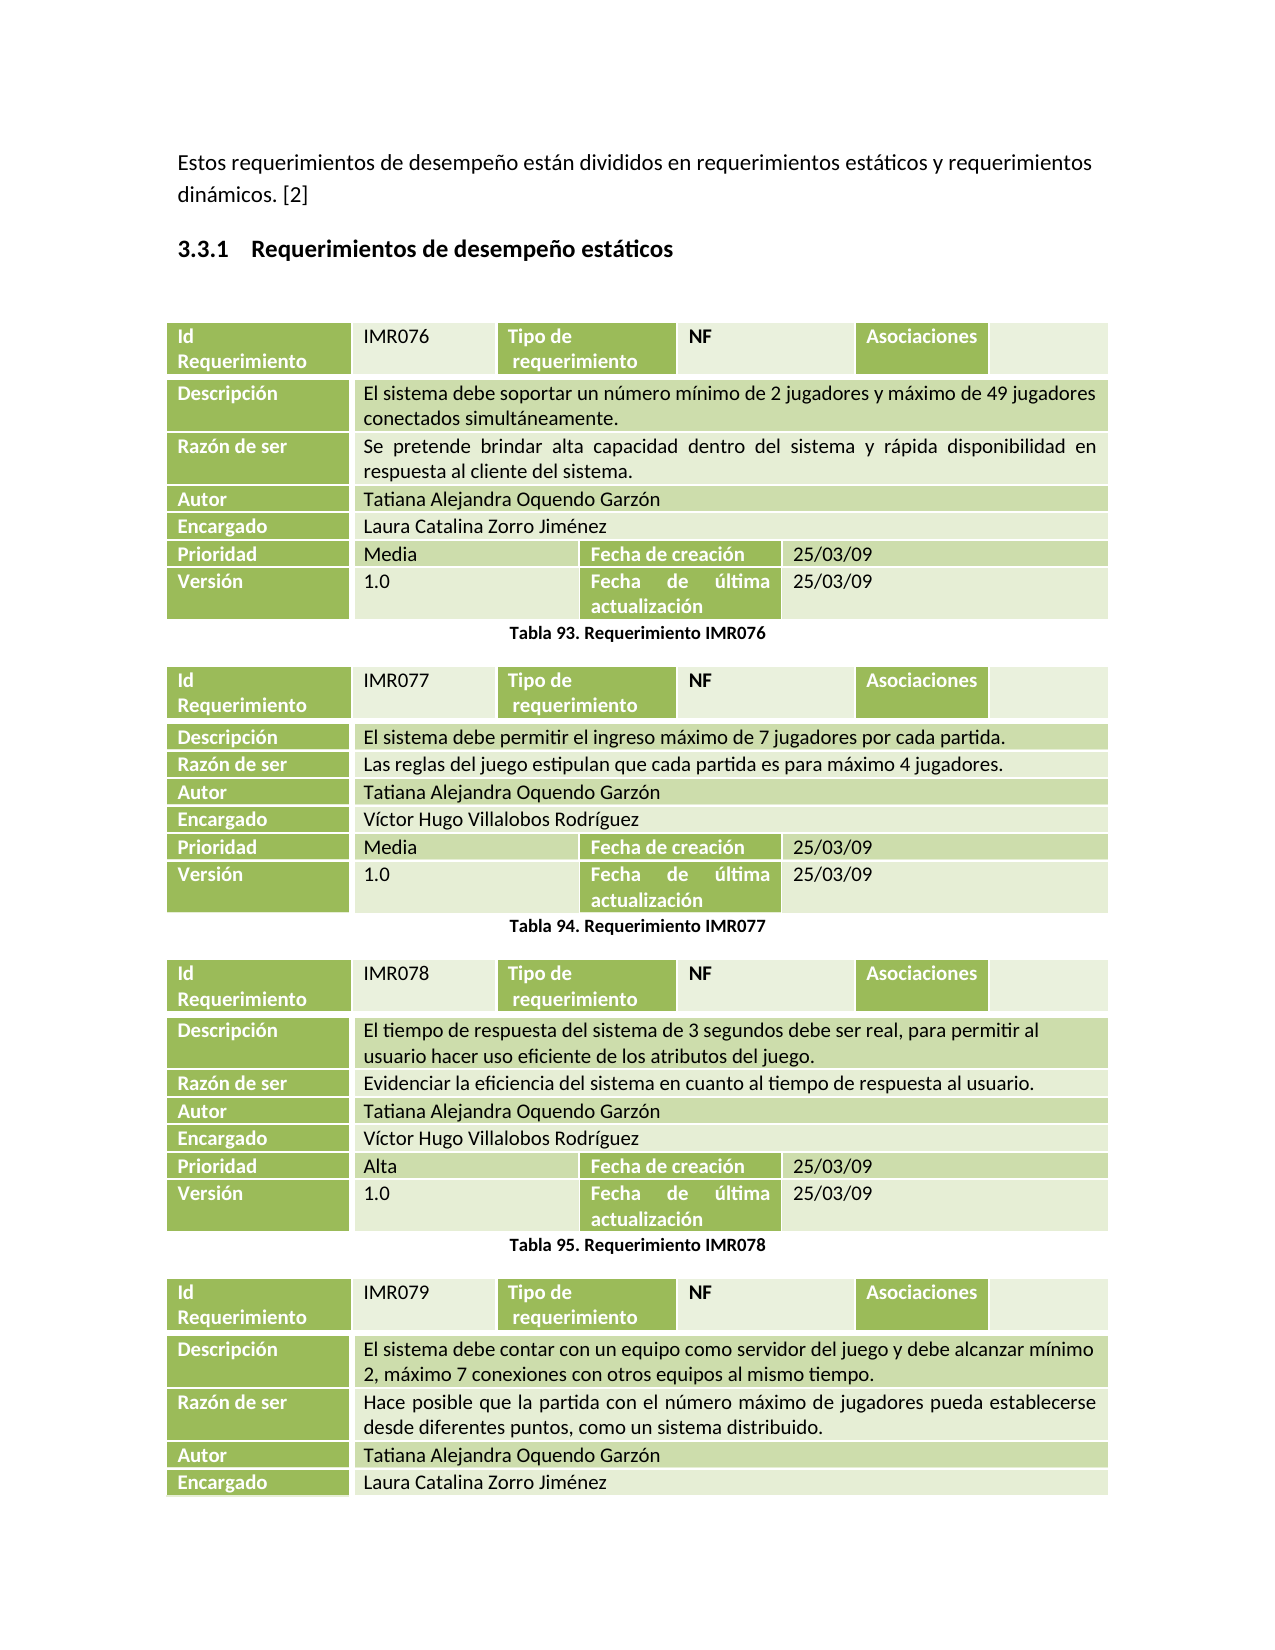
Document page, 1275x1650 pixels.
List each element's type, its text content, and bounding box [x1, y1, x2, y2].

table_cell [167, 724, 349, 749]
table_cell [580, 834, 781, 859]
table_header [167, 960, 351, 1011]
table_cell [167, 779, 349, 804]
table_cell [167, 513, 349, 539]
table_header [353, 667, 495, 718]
subtitle Requerimientos de desempeño estáticos [177, 233, 1098, 263]
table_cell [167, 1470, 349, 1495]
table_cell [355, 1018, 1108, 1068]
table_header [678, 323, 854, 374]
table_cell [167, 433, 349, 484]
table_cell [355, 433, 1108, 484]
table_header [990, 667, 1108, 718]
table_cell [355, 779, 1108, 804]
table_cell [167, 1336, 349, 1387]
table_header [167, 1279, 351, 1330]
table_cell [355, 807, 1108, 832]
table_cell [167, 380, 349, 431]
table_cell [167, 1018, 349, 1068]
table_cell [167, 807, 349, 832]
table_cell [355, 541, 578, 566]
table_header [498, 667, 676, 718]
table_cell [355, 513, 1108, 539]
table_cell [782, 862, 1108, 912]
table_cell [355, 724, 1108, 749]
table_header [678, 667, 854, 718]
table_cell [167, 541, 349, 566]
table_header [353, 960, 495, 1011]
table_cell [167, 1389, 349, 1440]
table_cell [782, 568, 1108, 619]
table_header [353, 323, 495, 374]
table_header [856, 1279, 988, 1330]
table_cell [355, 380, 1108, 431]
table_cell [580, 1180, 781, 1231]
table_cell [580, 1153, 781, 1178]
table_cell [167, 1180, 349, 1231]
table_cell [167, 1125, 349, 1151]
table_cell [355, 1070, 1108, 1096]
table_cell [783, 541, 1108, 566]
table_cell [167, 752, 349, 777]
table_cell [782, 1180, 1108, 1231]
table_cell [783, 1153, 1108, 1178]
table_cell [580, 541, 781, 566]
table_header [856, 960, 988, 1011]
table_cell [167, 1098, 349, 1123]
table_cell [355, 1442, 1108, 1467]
text Estos requerimientos de desempeño están divididos en requerimientos estáticos y requerimientos dinámicos. [2] [177, 148, 1098, 208]
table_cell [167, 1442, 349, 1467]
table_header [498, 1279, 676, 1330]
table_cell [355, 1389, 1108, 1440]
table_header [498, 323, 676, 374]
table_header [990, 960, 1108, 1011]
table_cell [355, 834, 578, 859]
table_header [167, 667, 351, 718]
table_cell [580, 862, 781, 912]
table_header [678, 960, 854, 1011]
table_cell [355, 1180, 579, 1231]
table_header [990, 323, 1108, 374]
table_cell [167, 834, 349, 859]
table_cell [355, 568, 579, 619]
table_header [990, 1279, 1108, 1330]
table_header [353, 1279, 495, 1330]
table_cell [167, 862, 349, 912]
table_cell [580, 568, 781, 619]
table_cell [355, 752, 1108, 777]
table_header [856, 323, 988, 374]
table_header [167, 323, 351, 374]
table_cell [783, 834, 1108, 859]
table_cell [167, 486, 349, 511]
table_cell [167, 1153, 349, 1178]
text Tabla 95. Requerimiento IMR078 [177, 1233, 1098, 1256]
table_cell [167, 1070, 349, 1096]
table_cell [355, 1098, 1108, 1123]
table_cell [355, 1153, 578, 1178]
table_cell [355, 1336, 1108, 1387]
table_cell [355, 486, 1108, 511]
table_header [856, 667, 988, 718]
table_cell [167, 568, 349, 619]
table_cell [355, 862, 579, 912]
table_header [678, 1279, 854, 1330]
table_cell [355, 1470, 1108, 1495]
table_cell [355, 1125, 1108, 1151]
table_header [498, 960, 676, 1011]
